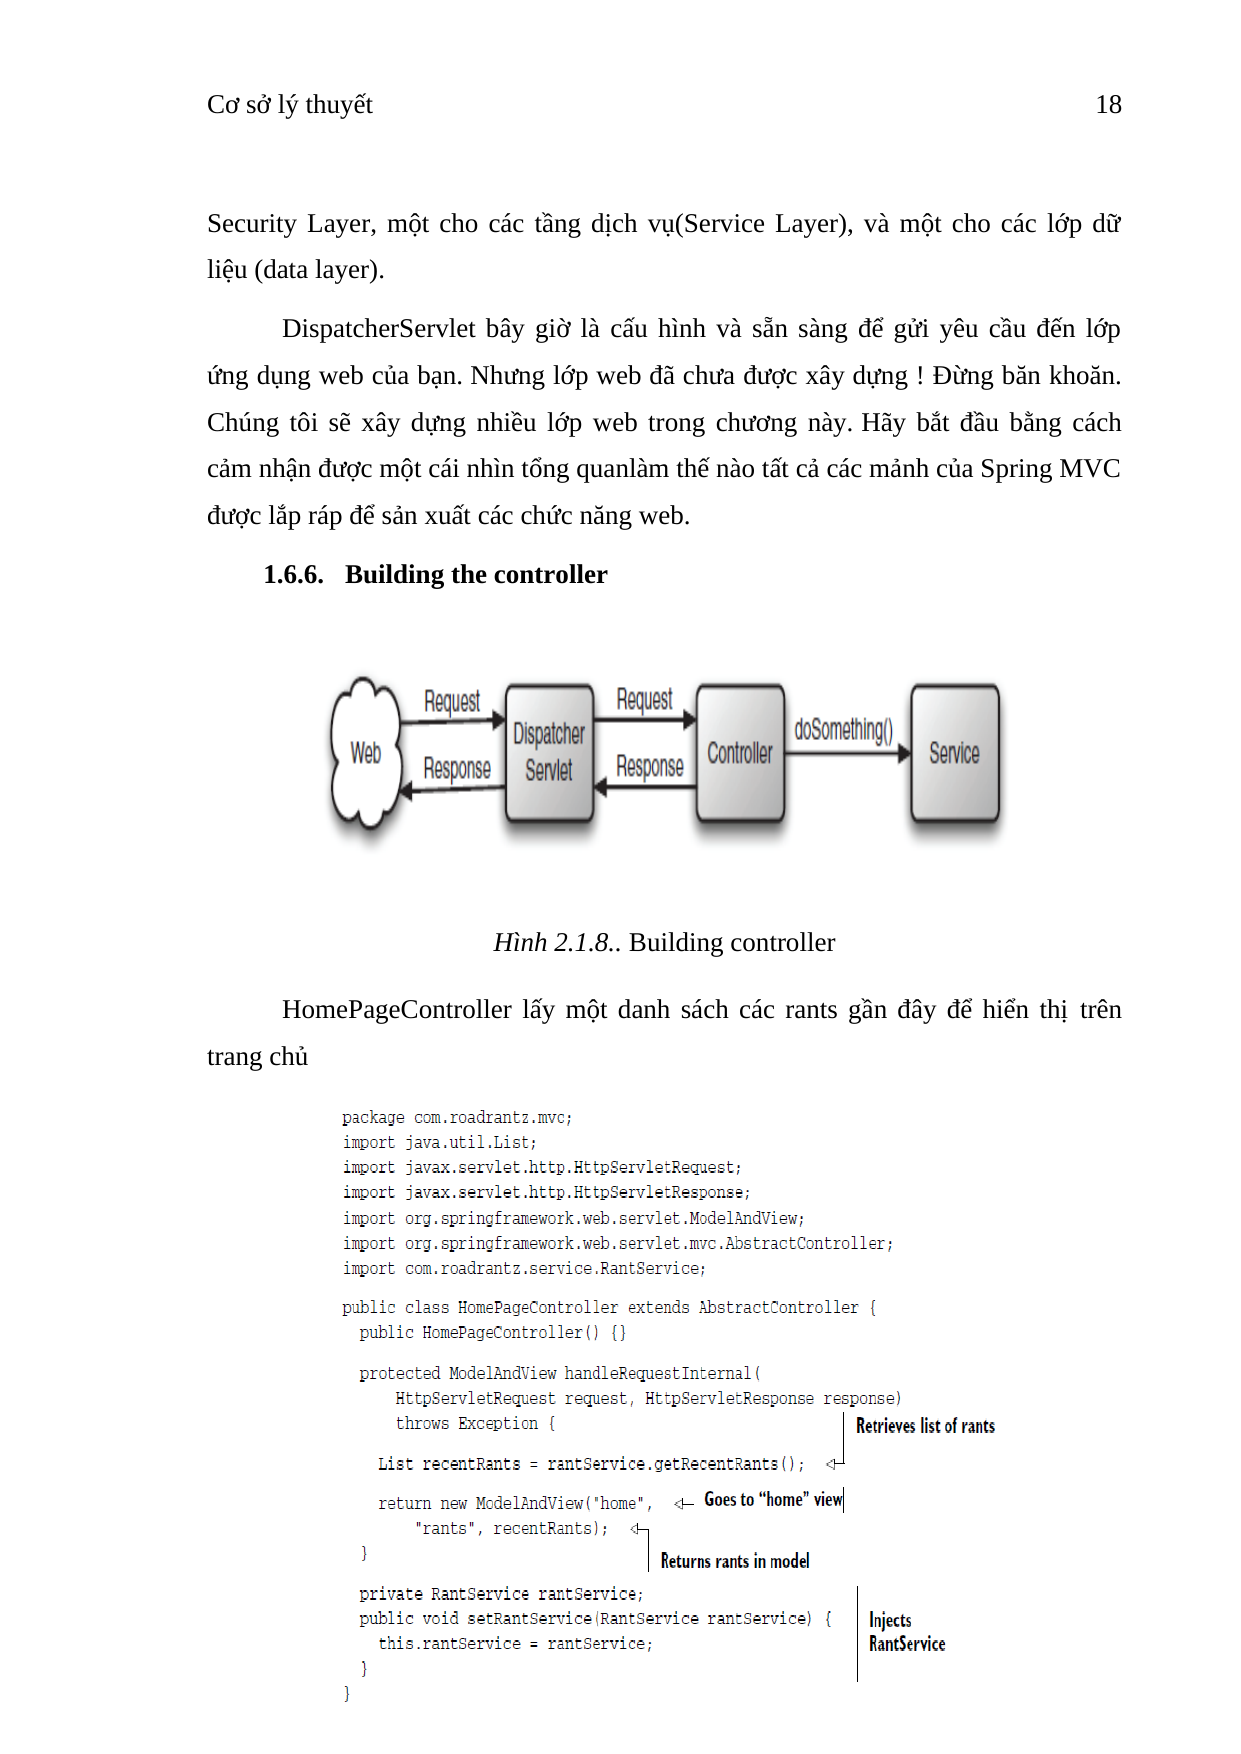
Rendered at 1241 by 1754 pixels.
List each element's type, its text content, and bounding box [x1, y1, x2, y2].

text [207, 207, 1122, 284]
picture [319, 1105, 1012, 1706]
text HomePageController lấy một danh sách các rants gần đây để hiển thị trên trang chủ [207, 993, 1122, 1071]
text DispatcherServlet bây giờ là cấu hình và sẵn sàng để gửi yêu cầu đến lớp ứng dụng web của bạn. Nhưng lớp web đã chưa được xây dựng ! Đừng băn khoăn. Chúng tôi sẽ xây dựng nhiều lớp web trong chương này. Hãy bắt đầu bằng cách cảm nhận được một cái nhìn tổng quanlàm thế nào tất cả các mảnh của Spring MVC được lắp ráp để sản xuất các chức năng web. [207, 313, 1122, 530]
list Building the controller [263, 558, 1111, 589]
picture [318, 646, 1011, 876]
text Hình 2.1.8.. Building controller [207, 926, 1122, 957]
